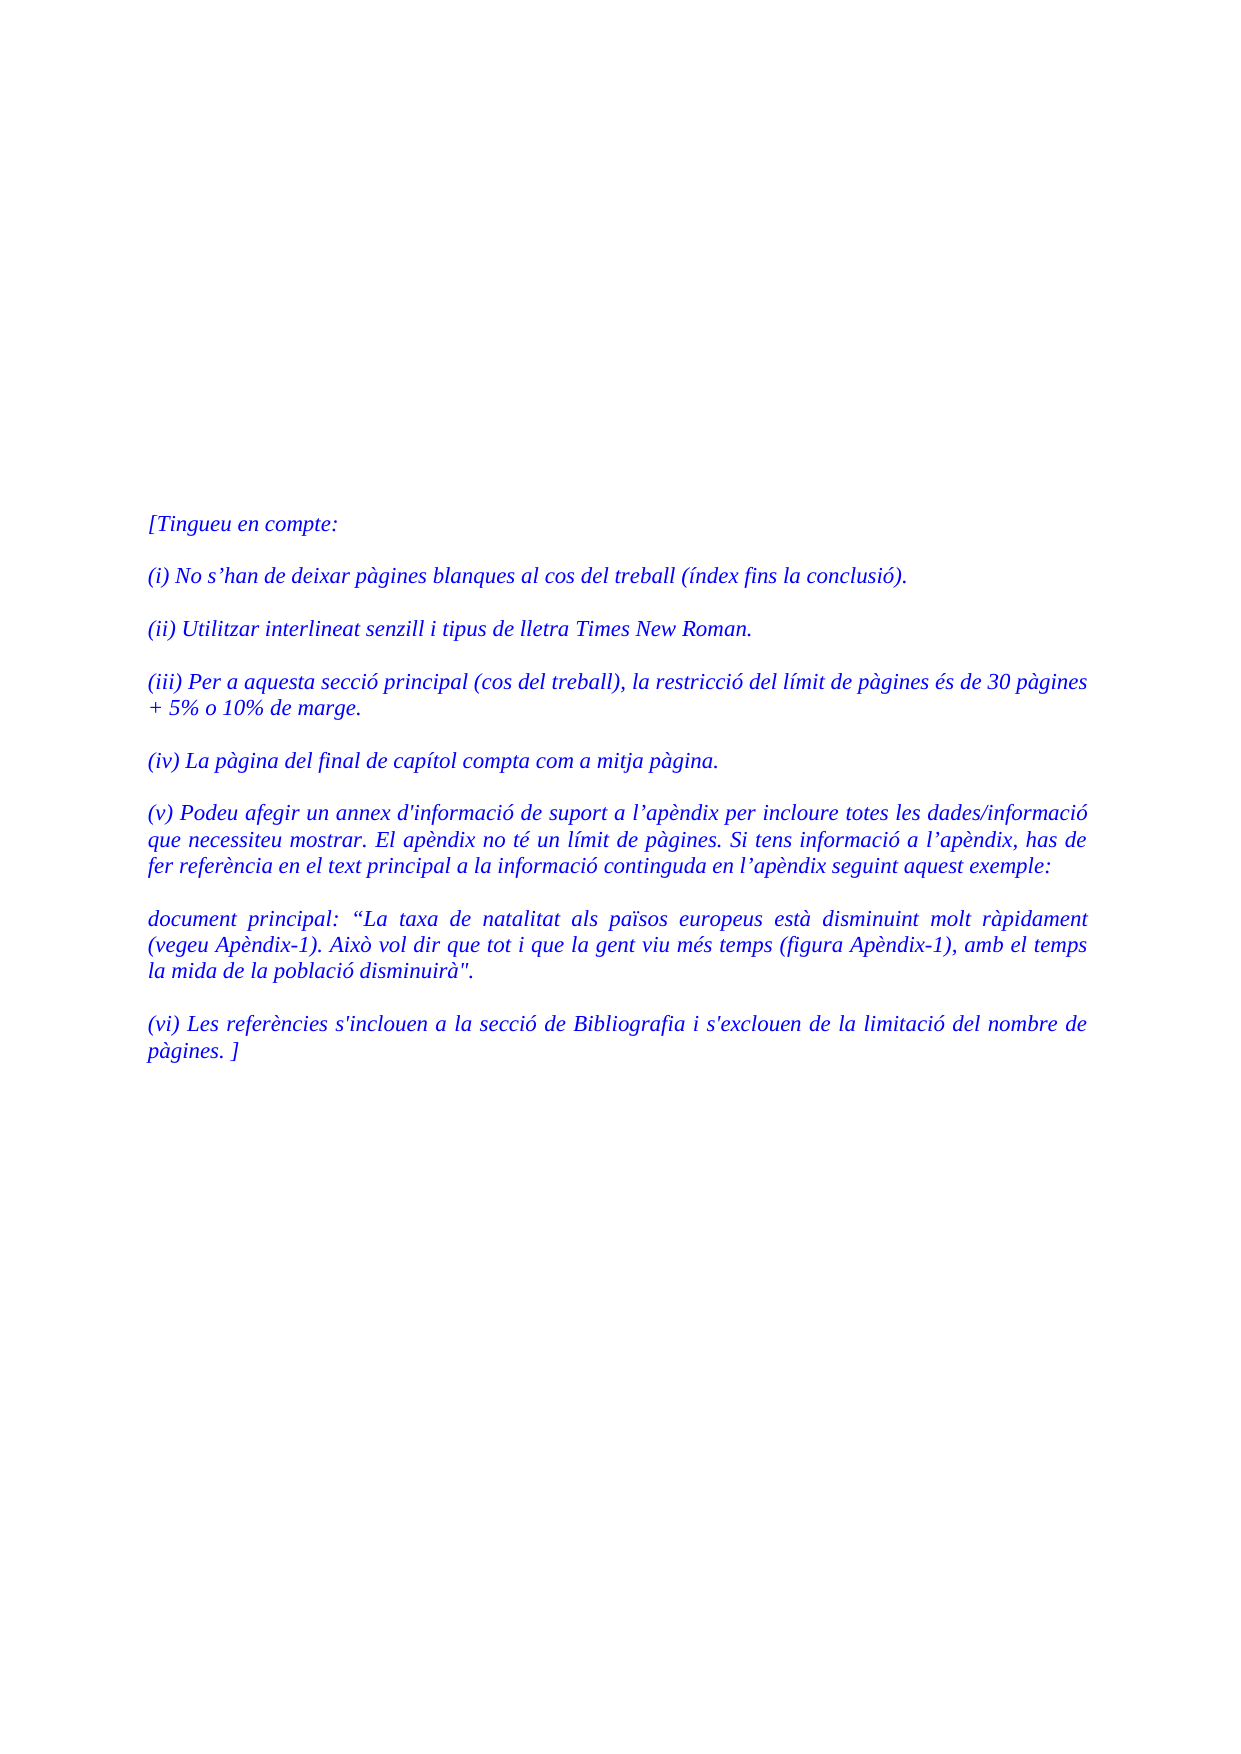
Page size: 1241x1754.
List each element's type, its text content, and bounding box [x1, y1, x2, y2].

text (iii) Per a aquesta secció principal (cos del treball), la restricció del límit de pàgines és de 30 pàgines + 5% o 10% de marge. [148, 668, 1091, 720]
text (vi) Les referències s'inclouen a la secció de Bibliografia i s'exclouen de la limitació del nombre de pàgines. ] [148, 1010, 1091, 1063]
text [Tingueu en compte: [148, 509, 1091, 536]
text document principal: “La taxa de natalitat als països europeus està disminuint molt ràpidament (vegeu Apèndix-1). Això vol dir que tot i que la gent viu més temps (figura Apèndix-1), amb el temps la mida de la població disminuirà". [148, 905, 1091, 984]
text (iv) La pàgina del final de capítol compta com a mitja pàgina. [148, 747, 1091, 773]
text (ii) Utilitzar interlineat senzill i tipus de lletra Times New Roman. [148, 615, 1091, 641]
text (v) Podeu afegir un annex d'informació de suport a l’apèndix per incloure totes les dades/informació que necessiteu mostrar. El apèndix no té un límit de pàgines. Si tens informació a l’apèndix, has de fer referència en el text principal a la informació continguda en l’apèndix seguint aquest exemple: [148, 799, 1091, 878]
text (i) No s’han de deixar pàgines blanques al cos del treball (índex fins la conclusió). [148, 562, 1091, 589]
